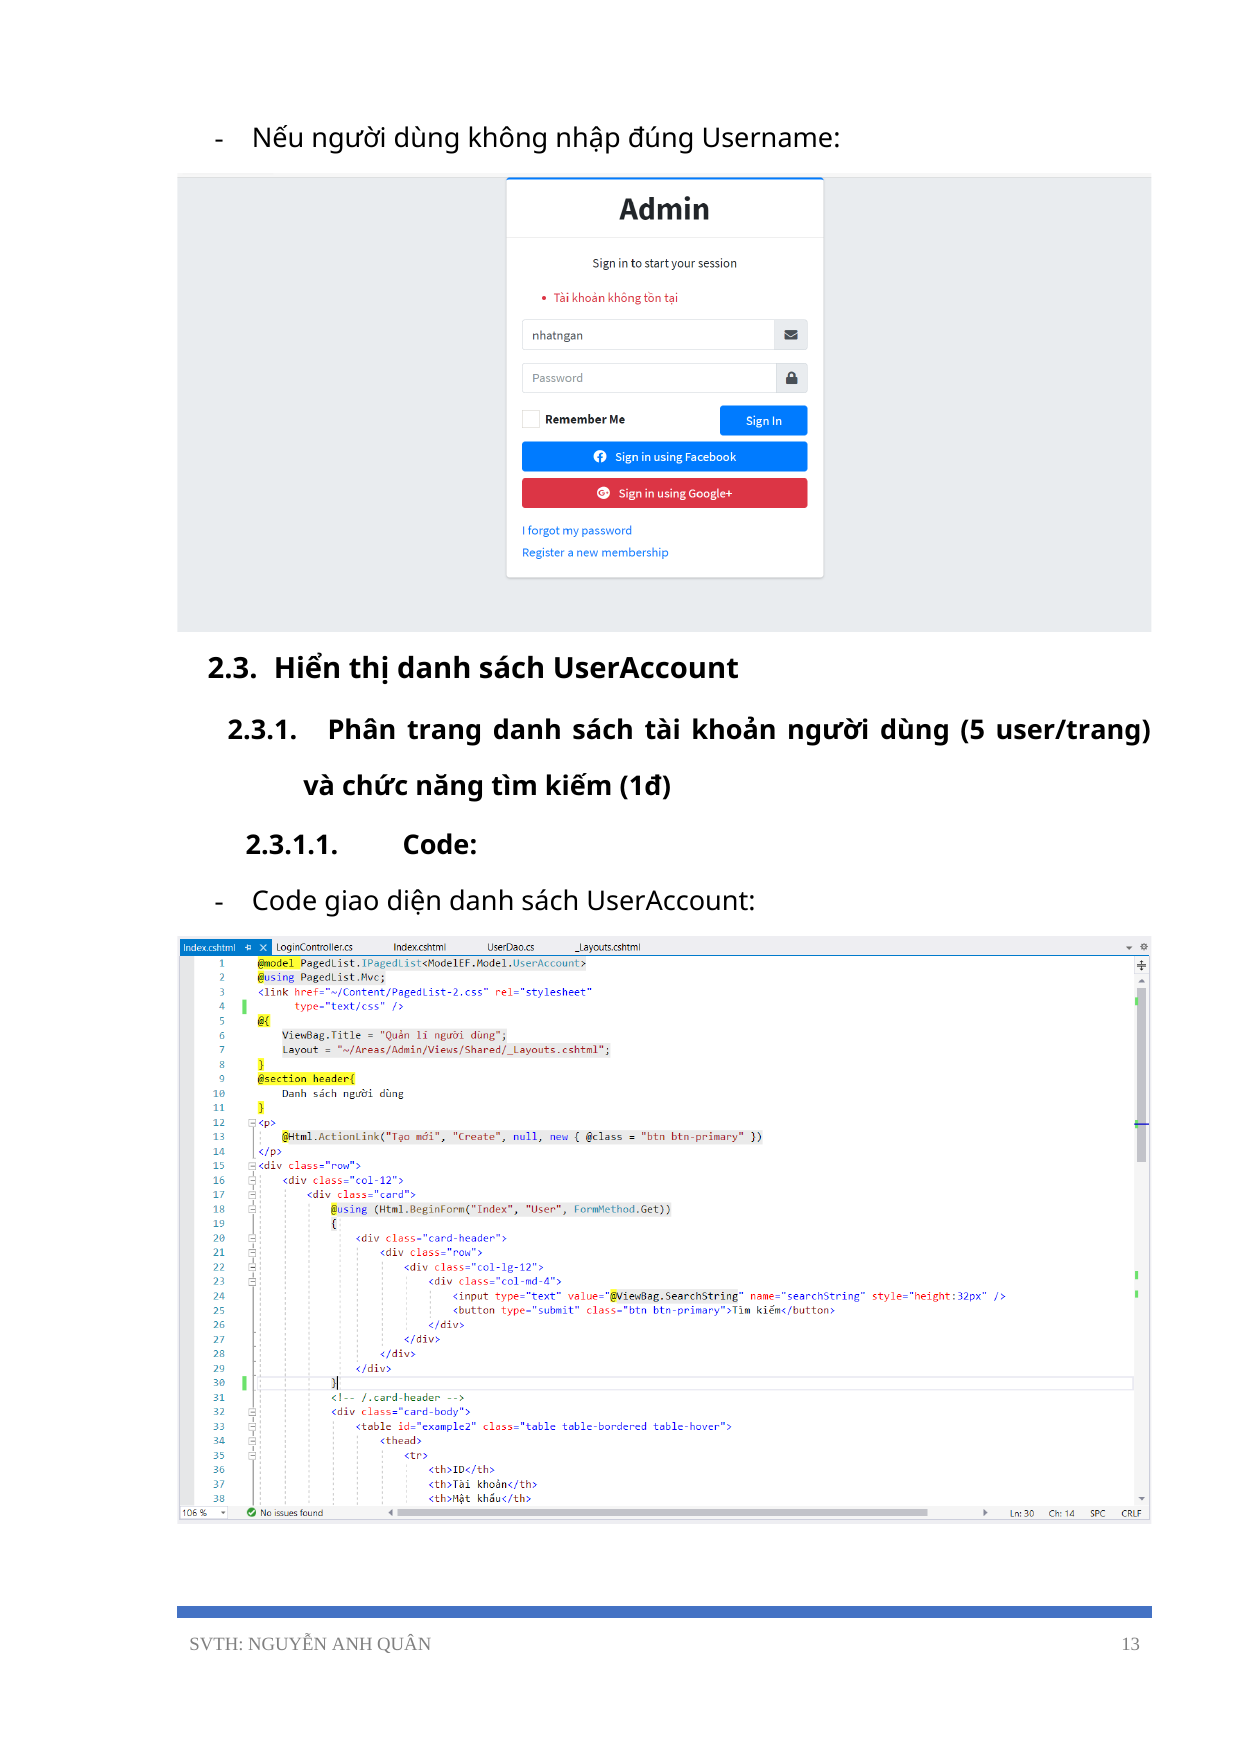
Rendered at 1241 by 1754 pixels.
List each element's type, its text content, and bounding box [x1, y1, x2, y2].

subtitle Hiển thị danh sách UserAccount [236, 647, 1152, 687]
subtitle Nếu người dùng không nhập đúng Username: [214, 118, 1152, 155]
picture [177, 173, 1152, 632]
subtitle Phân trang danh sách tài khoản người dùng (5 user/trang) và chức năng tìm kiếm (1đ) [266, 711, 1152, 803]
picture [177, 936, 1152, 1524]
subtitle Code: [295, 826, 1152, 862]
subtitle Code giao diện danh sách UserAccount: [214, 881, 1152, 918]
